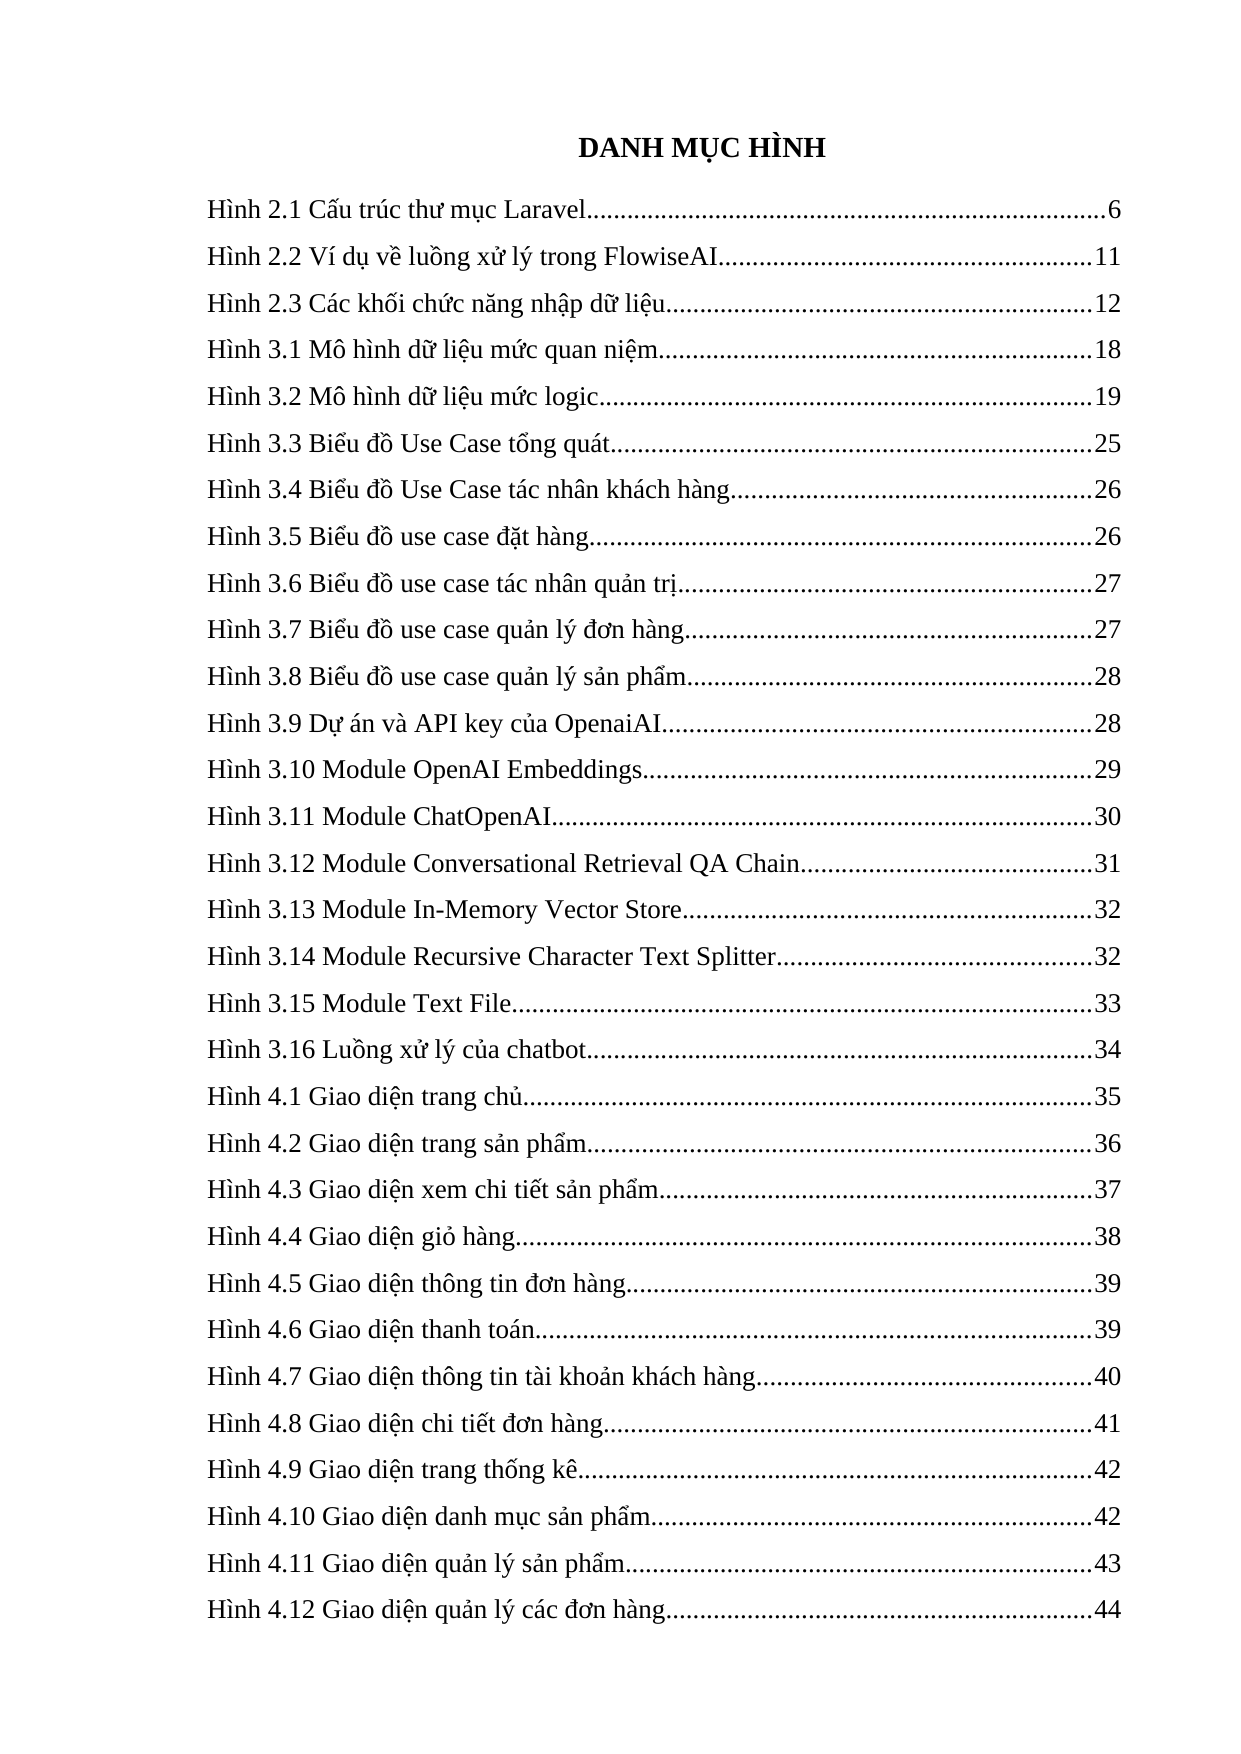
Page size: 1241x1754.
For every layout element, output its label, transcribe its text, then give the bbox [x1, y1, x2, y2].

text Hình 3.6 Biểu đồ use case tác nhân quản trị 27 [207, 567, 1122, 598]
text Hình 3.4 Biểu đồ Use Case tác nhân khách hàng 26 [207, 473, 1122, 504]
text Hình 3.10 Module OpenAI Embeddings 29 [207, 753, 1122, 784]
text Hình 3.2 Mô hình dữ liệu mức logic 19 [207, 380, 1122, 411]
text Hình 4.10 Giao diện danh mục sản phẩm 42 [207, 1500, 1122, 1531]
text Hình 3.8 Biểu đồ use case quản lý sản phẩm 28 [207, 660, 1122, 691]
text Hình 3.15 Module Text File 33 [207, 987, 1122, 1018]
text Hình 3.13 Module In-Memory Vector Store 32 [207, 893, 1122, 924]
text Hình 3.12 Module Conversational Retrieval QA Chain 31 [207, 847, 1122, 878]
text Hình 3.5 Biểu đồ use case đặt hàng 26 [207, 520, 1122, 551]
text Hình 2.2 Ví dụ về luồng xử lý trong FlowiseAI 11 [207, 240, 1122, 271]
text Hình 2.1 Cấu trúc thư mục Laravel 6 [207, 193, 1122, 224]
text Hình 4.5 Giao diện thông tin đơn hàng 39 [207, 1267, 1122, 1298]
text DANH MỤC HÌNH [282, 131, 1122, 164]
text Hình 4.1 Giao diện trang chủ 35 [207, 1080, 1122, 1111]
text Hình 4.12 Giao diện quản lý các đơn hàng 44 [207, 1593, 1122, 1624]
text Hình 3.1 Mô hình dữ liệu mức quan niệm 18 [207, 333, 1122, 364]
text Hình 3.11 Module ChatOpenAI 30 [207, 800, 1122, 831]
text Hình 3.3 Biểu đồ Use Case tổng quát 25 [207, 427, 1122, 458]
text Hình 4.4 Giao diện giỏ hàng 38 [207, 1220, 1122, 1251]
text Hình 3.9 Dự án và API key của OpenaiAI 28 [207, 707, 1122, 738]
text Hình 4.7 Giao diện thông tin tài khoản khách hàng 40 [207, 1360, 1122, 1391]
text Hình 3.16 Luồng xử lý của chatbot 34 [207, 1033, 1122, 1064]
text Hình 4.11 Giao diện quản lý sản phẩm 43 [207, 1547, 1122, 1578]
text Hình 3.14 Module Recursive Character Text Splitter 32 [207, 940, 1122, 971]
text Hình 4.9 Giao diện trang thống kê 42 [207, 1453, 1122, 1484]
text Hình 4.8 Giao diện chi tiết đơn hàng 41 [207, 1407, 1122, 1438]
text Hình 4.6 Giao diện thanh toán 39 [207, 1313, 1122, 1344]
text Hình 3.7 Biểu đồ use case quản lý đơn hàng 27 [207, 613, 1122, 644]
text Hình 2.3 Các khối chức năng nhập dữ liệu 12 [207, 287, 1122, 318]
text Hình 4.3 Giao diện xem chi tiết sản phẩm 37 [207, 1173, 1122, 1204]
text Hình 4.2 Giao diện trang sản phẩm 36 [207, 1127, 1122, 1158]
